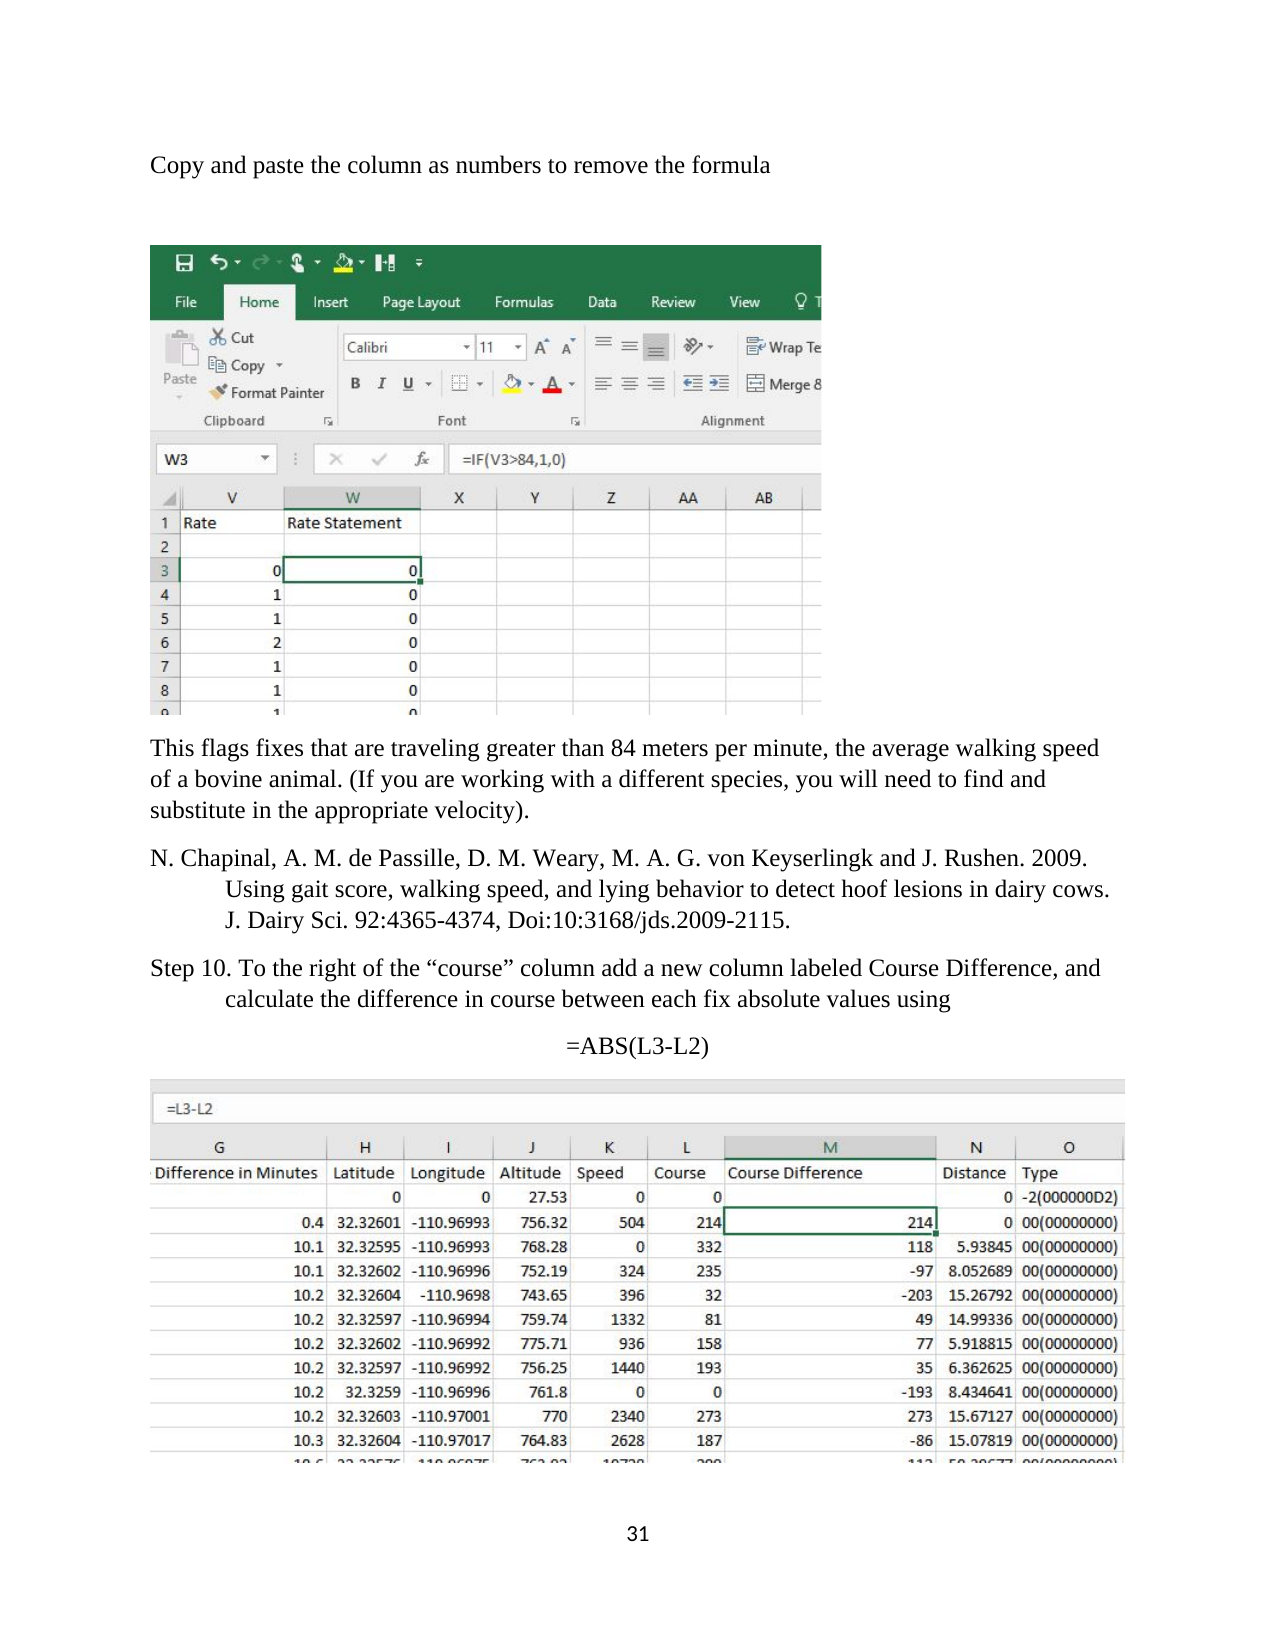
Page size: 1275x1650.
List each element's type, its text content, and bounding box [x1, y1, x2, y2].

text N. Chapinal, A. M. de Passille, D. M. Weary, M. A. G. von Keyserlingk and J. Rushen. 2009. Using gait score, walking speed, and lying behavior to detect hoof lesions in dairy cows. J. Dairy Sci. 92:4365-4374, Doi:10:3168/jds.2009-2115. [150, 843, 1125, 934]
text This flags fixes that are traveling greater than 84 meters per minute, the average walking speed of a bovine animal. (If you are working with a different species, you will need to find and substitute in the appropriate velocity). [150, 733, 1125, 824]
text Step 10. To the right of the “course” column add a new column labeled Course Difference, and calculate the difference in course between each fix absolute values using [150, 953, 1125, 1012]
text Copy and paste the column as numbers to remove the formula [150, 150, 1125, 179]
picture [150, 245, 822, 715]
text =ABS(L3-L2) [150, 1031, 1125, 1060]
picture [150, 1079, 1125, 1463]
